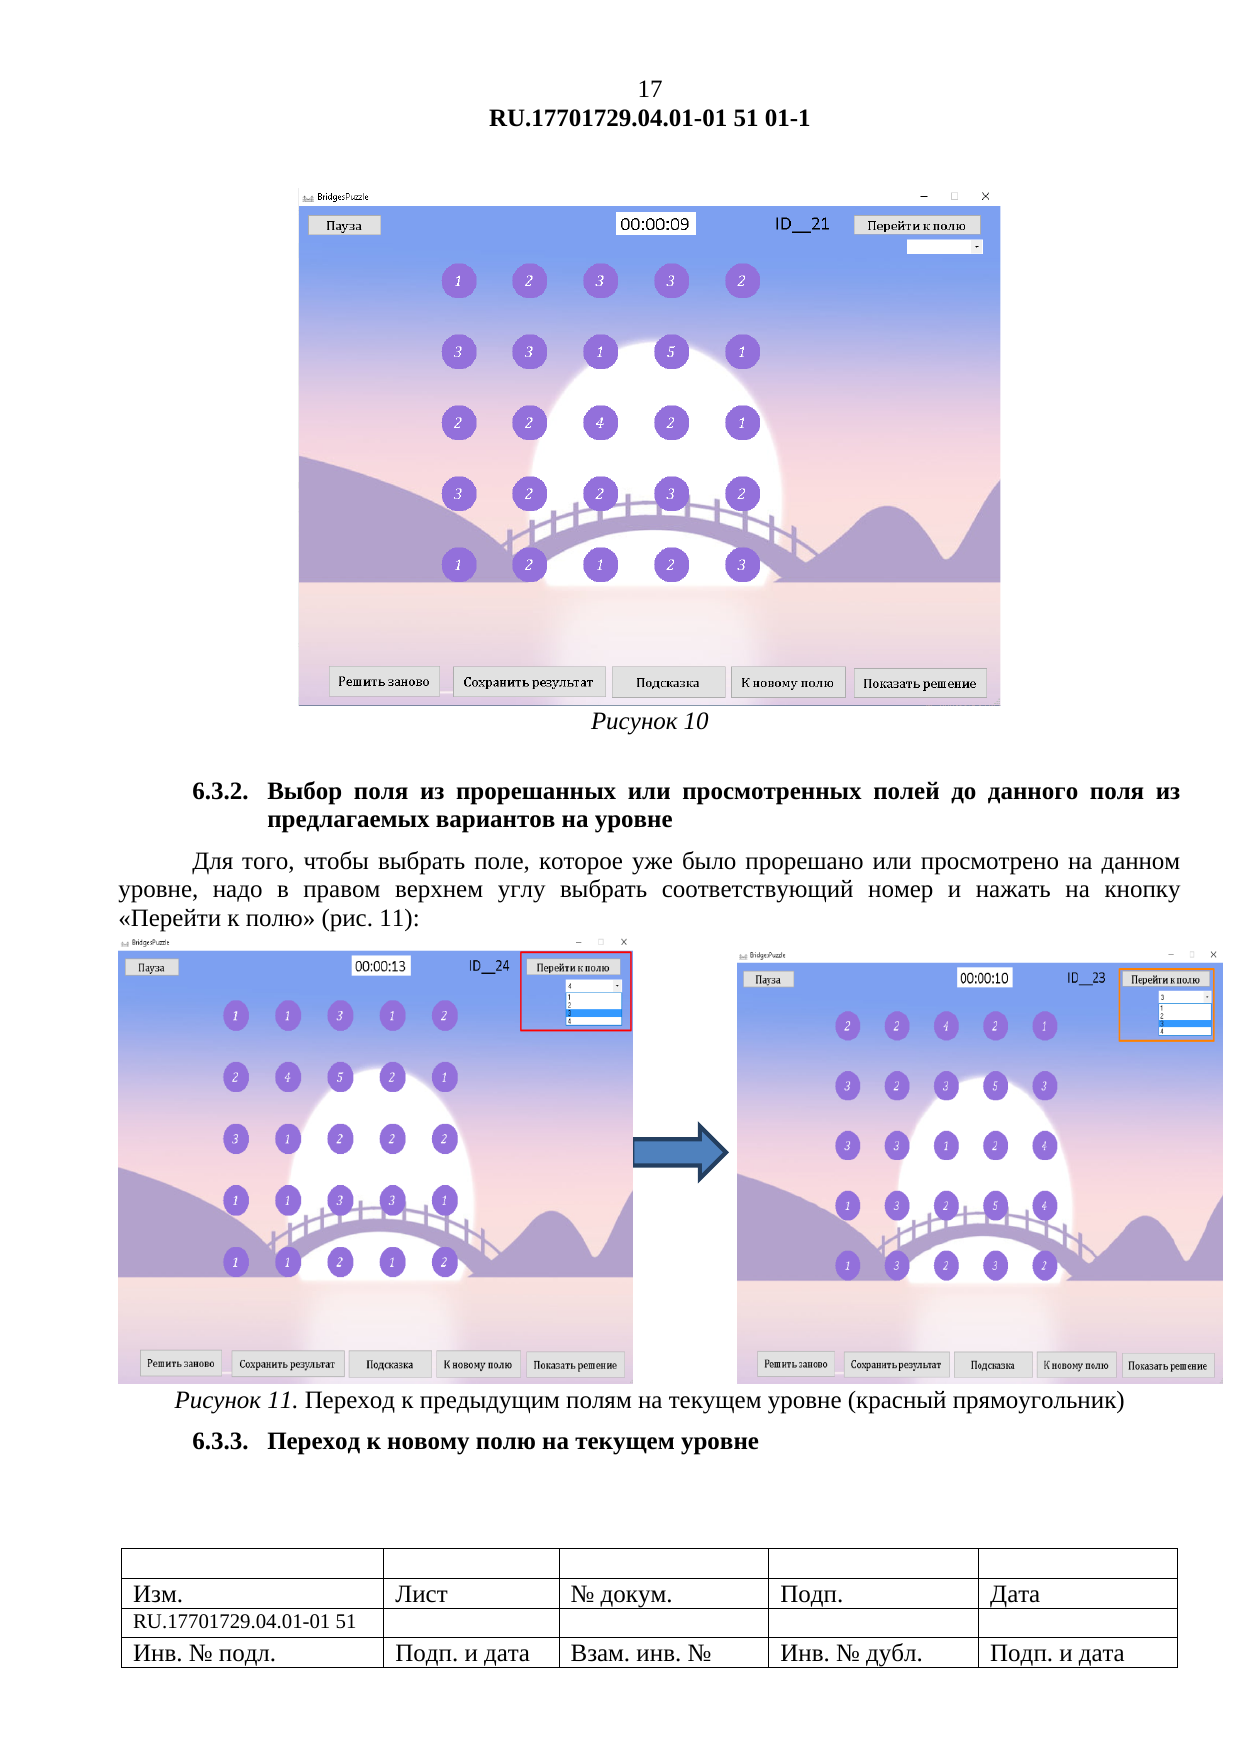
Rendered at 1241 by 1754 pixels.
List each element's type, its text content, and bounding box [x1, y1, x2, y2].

picture [118, 936, 633, 1384]
text Рисунок 11. Переход к предыдущим полям на текущем уровне (красный прямоугольник) [118, 1385, 1181, 1414]
picture [737, 948, 1223, 1384]
subtitle Выбор поля из прорешанных или просмотренных полей до данного поля из предлагаемых вариантов на уровне [192, 776, 1181, 833]
text Рисунок 10 [118, 706, 1181, 734]
picture [298, 188, 1001, 706]
text Для того, чтобы выбрать поле, которое уже было прорешано или просмотрено на данном уровне, надо в правом верхнем углу выбрать соответствующий номер и нажать на кнопку «Перейти к полю» (рис. 11): [118, 846, 1181, 932]
subtitle Переход к новому полю на текущем уровне [192, 1426, 1181, 1455]
